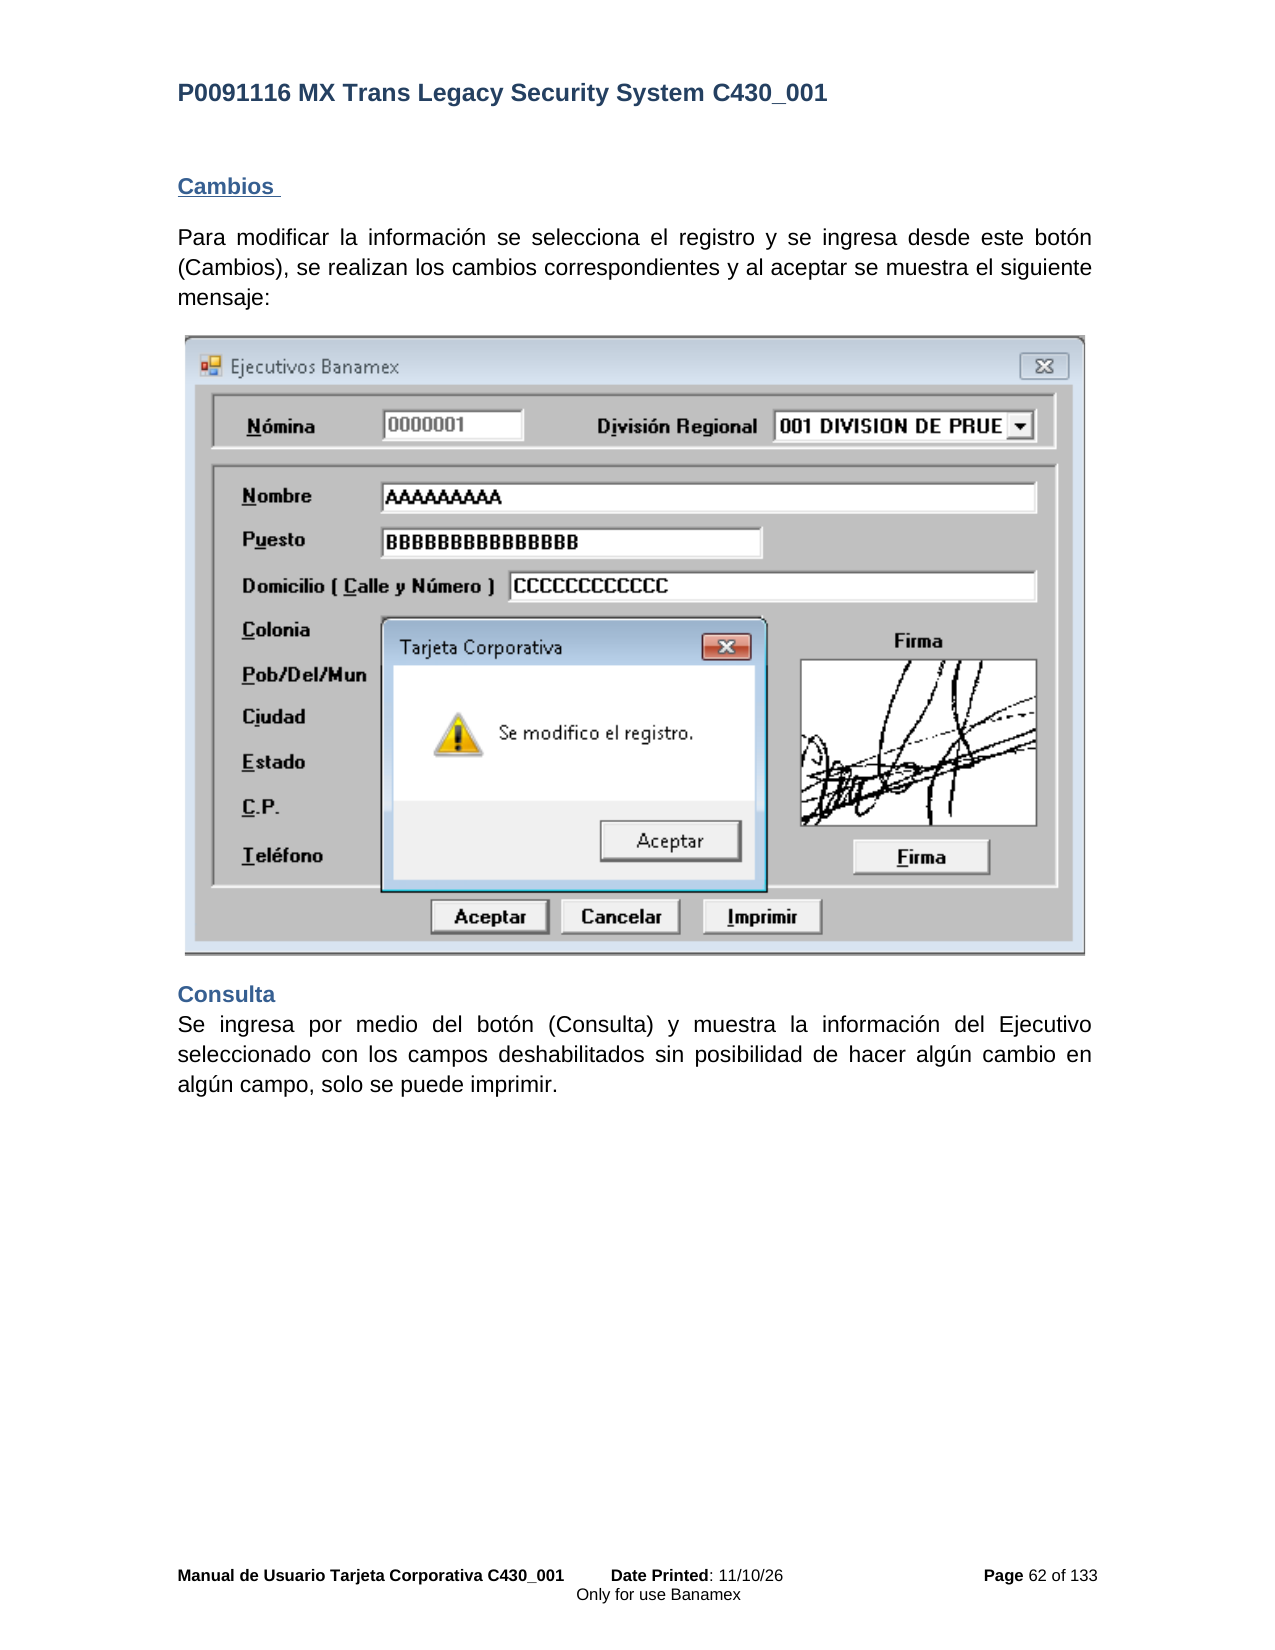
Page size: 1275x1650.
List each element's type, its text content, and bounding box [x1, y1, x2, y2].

text Consulta [177, 981, 1093, 1007]
text Cambios [177, 173, 1093, 199]
text Se ingresa por medio del botón (Consulta) y muestra la información del Ejecutivo seleccionado con los campos deshabilitados sin posibilidad de hacer algún cambio en algún campo, solo se puede imprimir. [177, 1011, 1093, 1098]
picture [184, 335, 1086, 956]
text Para modificar la información se selecciona el registro y se ingresa desde este botón (Cambios), se realizan los cambios correspondientes y al aceptar se muestra el siguiente mensaje: [177, 224, 1093, 311]
